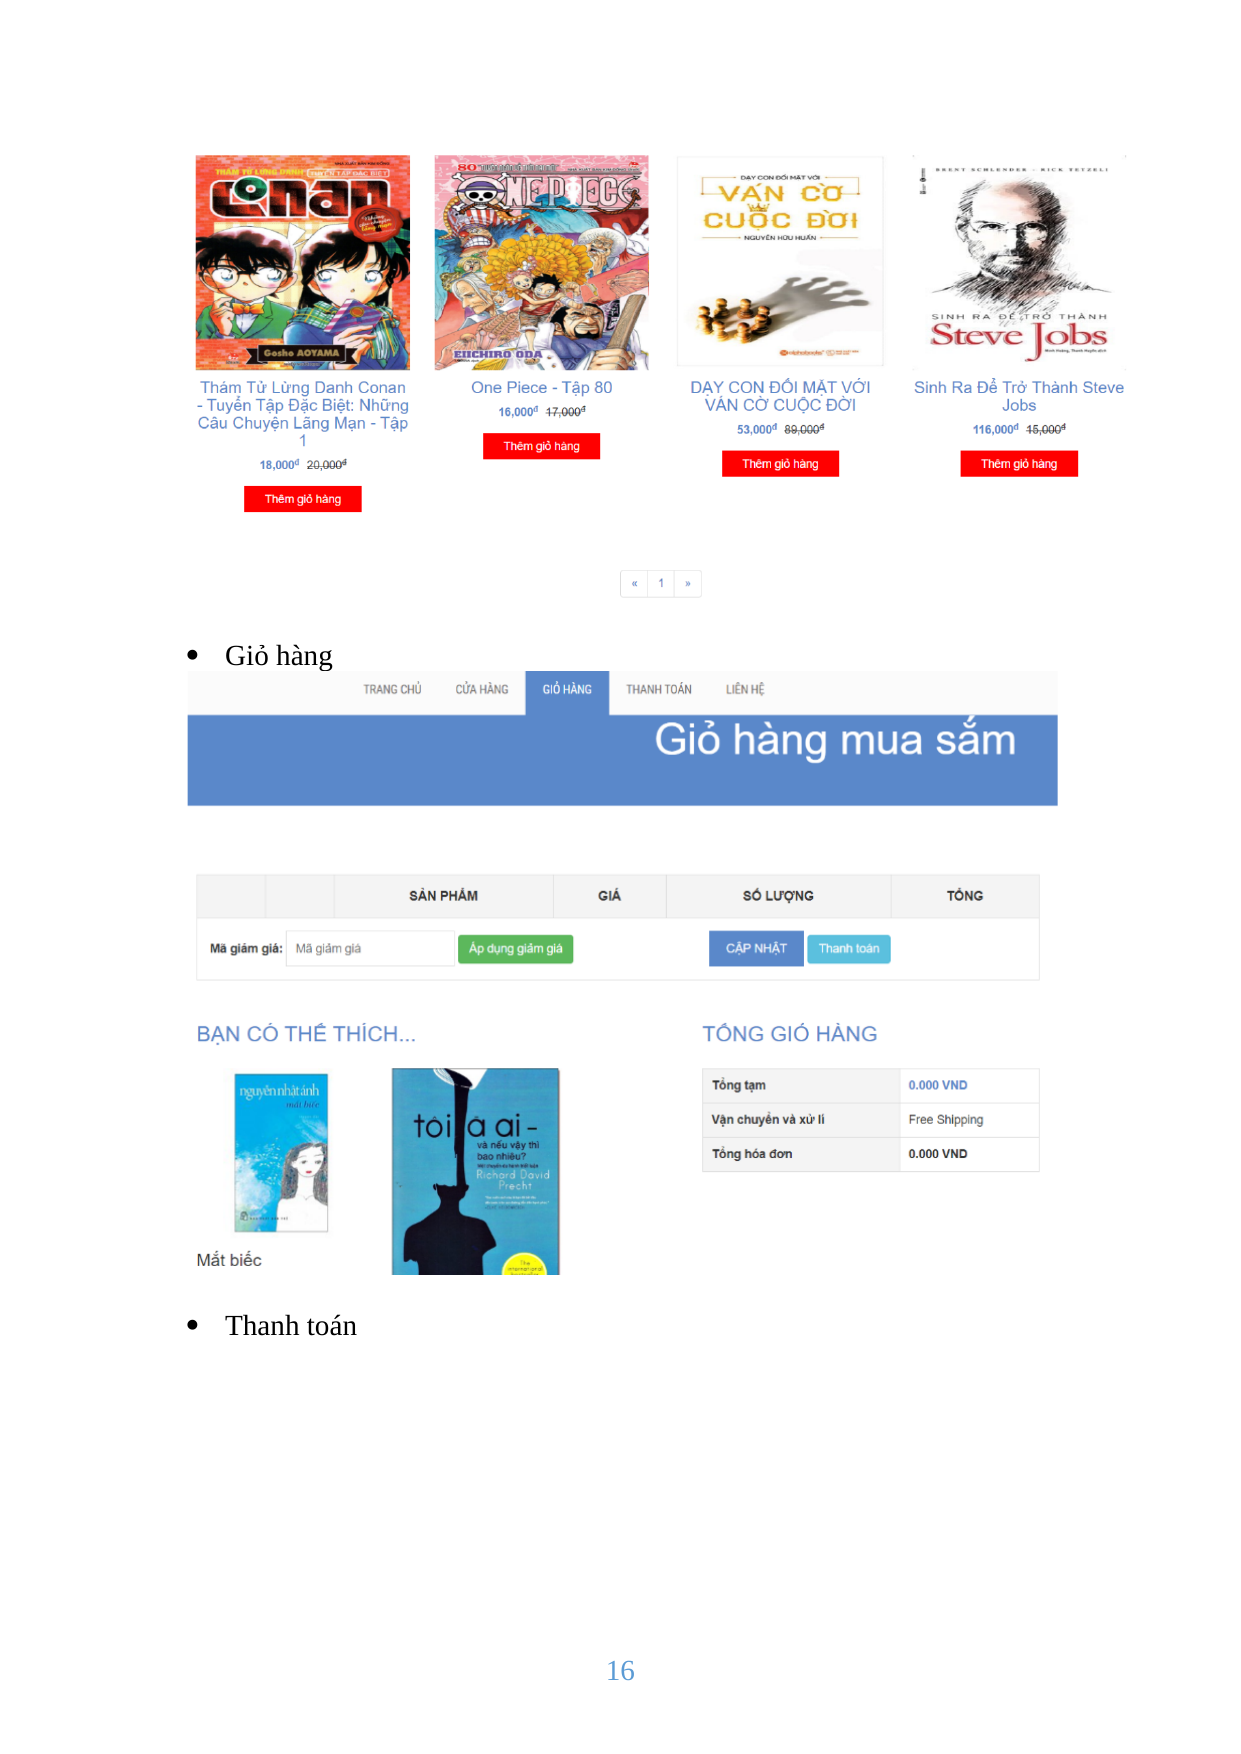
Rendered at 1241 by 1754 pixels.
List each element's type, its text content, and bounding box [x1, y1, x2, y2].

picture [187, 671, 1058, 1275]
list Thanh toán [187, 1308, 1090, 1341]
list Giỏ hàng [187, 638, 1090, 671]
picture [187, 150, 1128, 605]
